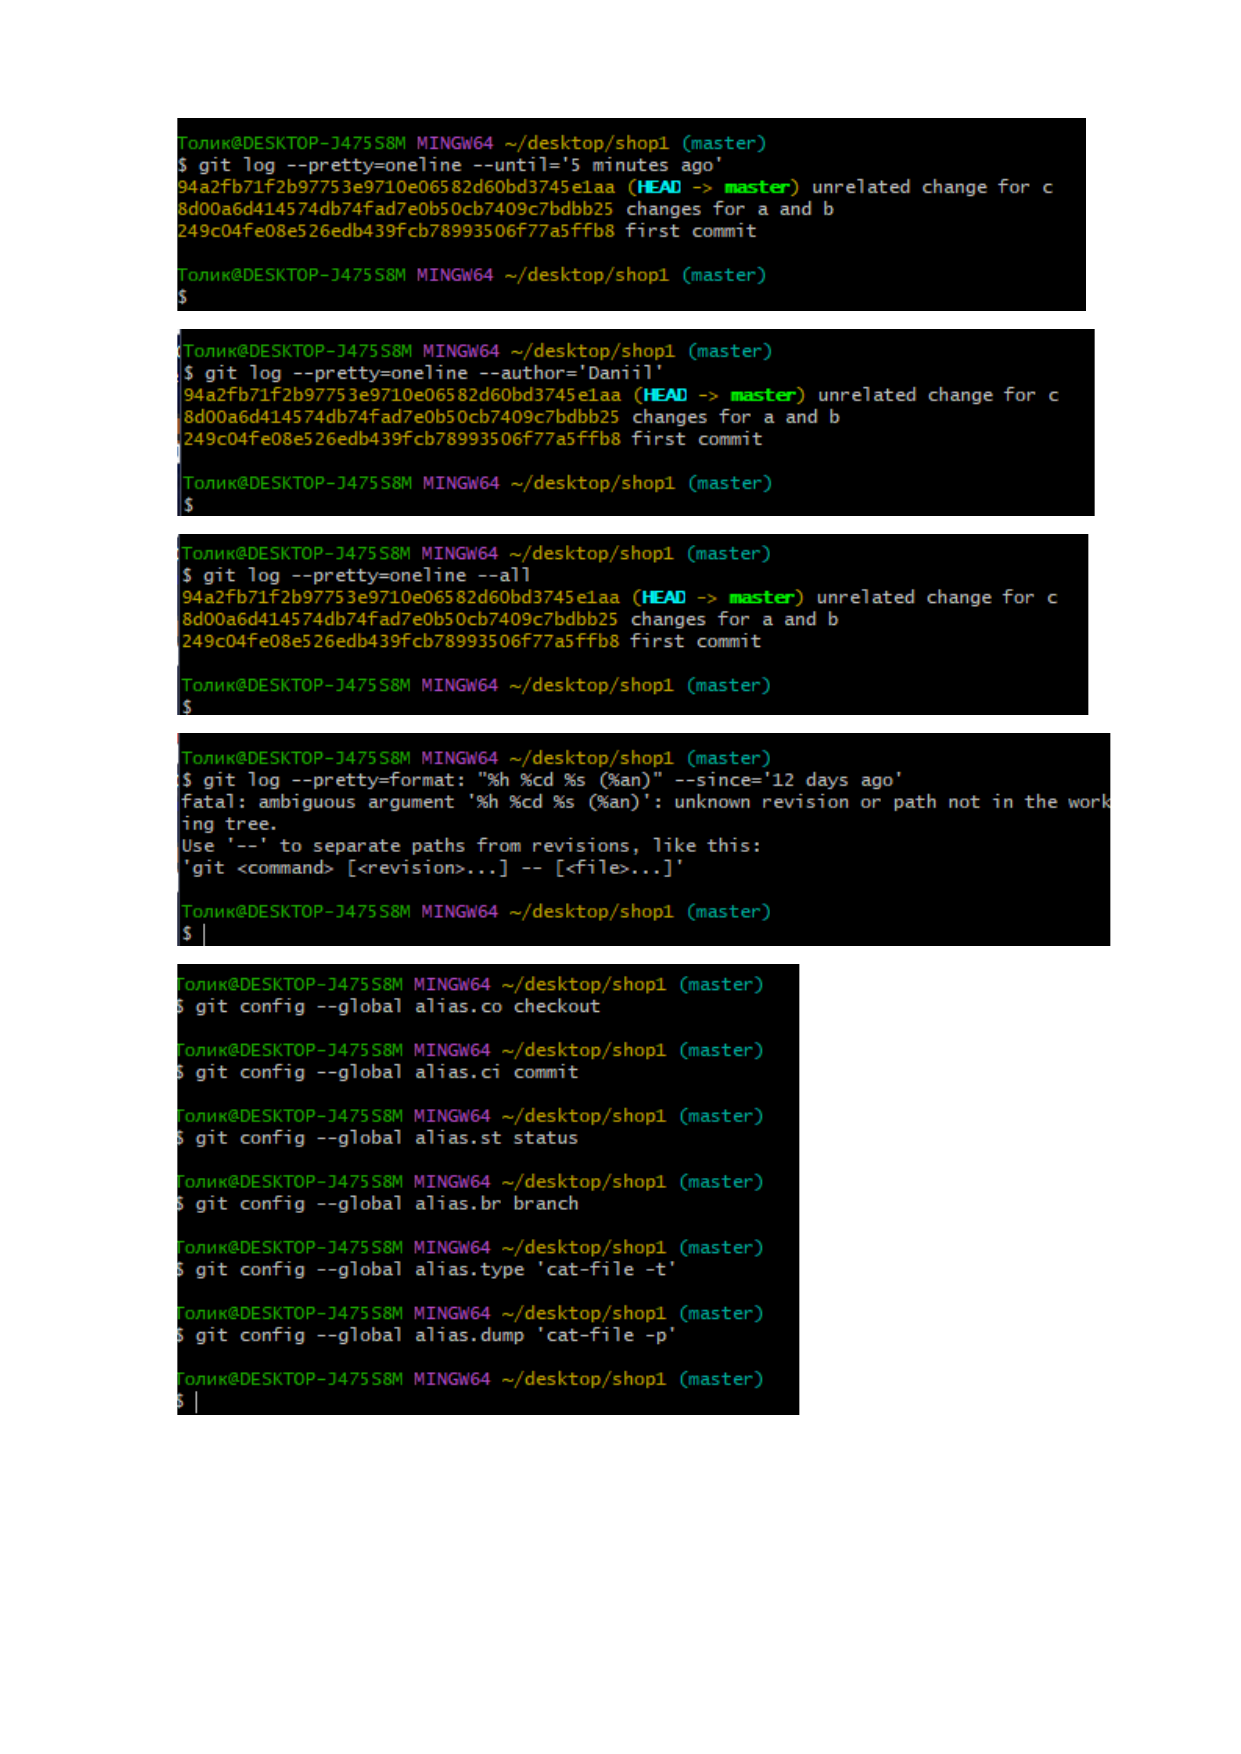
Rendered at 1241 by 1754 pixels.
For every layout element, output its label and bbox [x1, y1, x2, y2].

picture [177, 534, 1089, 715]
picture [177, 329, 1095, 516]
picture [177, 118, 1086, 311]
picture [177, 733, 1111, 946]
picture [177, 964, 800, 1415]
